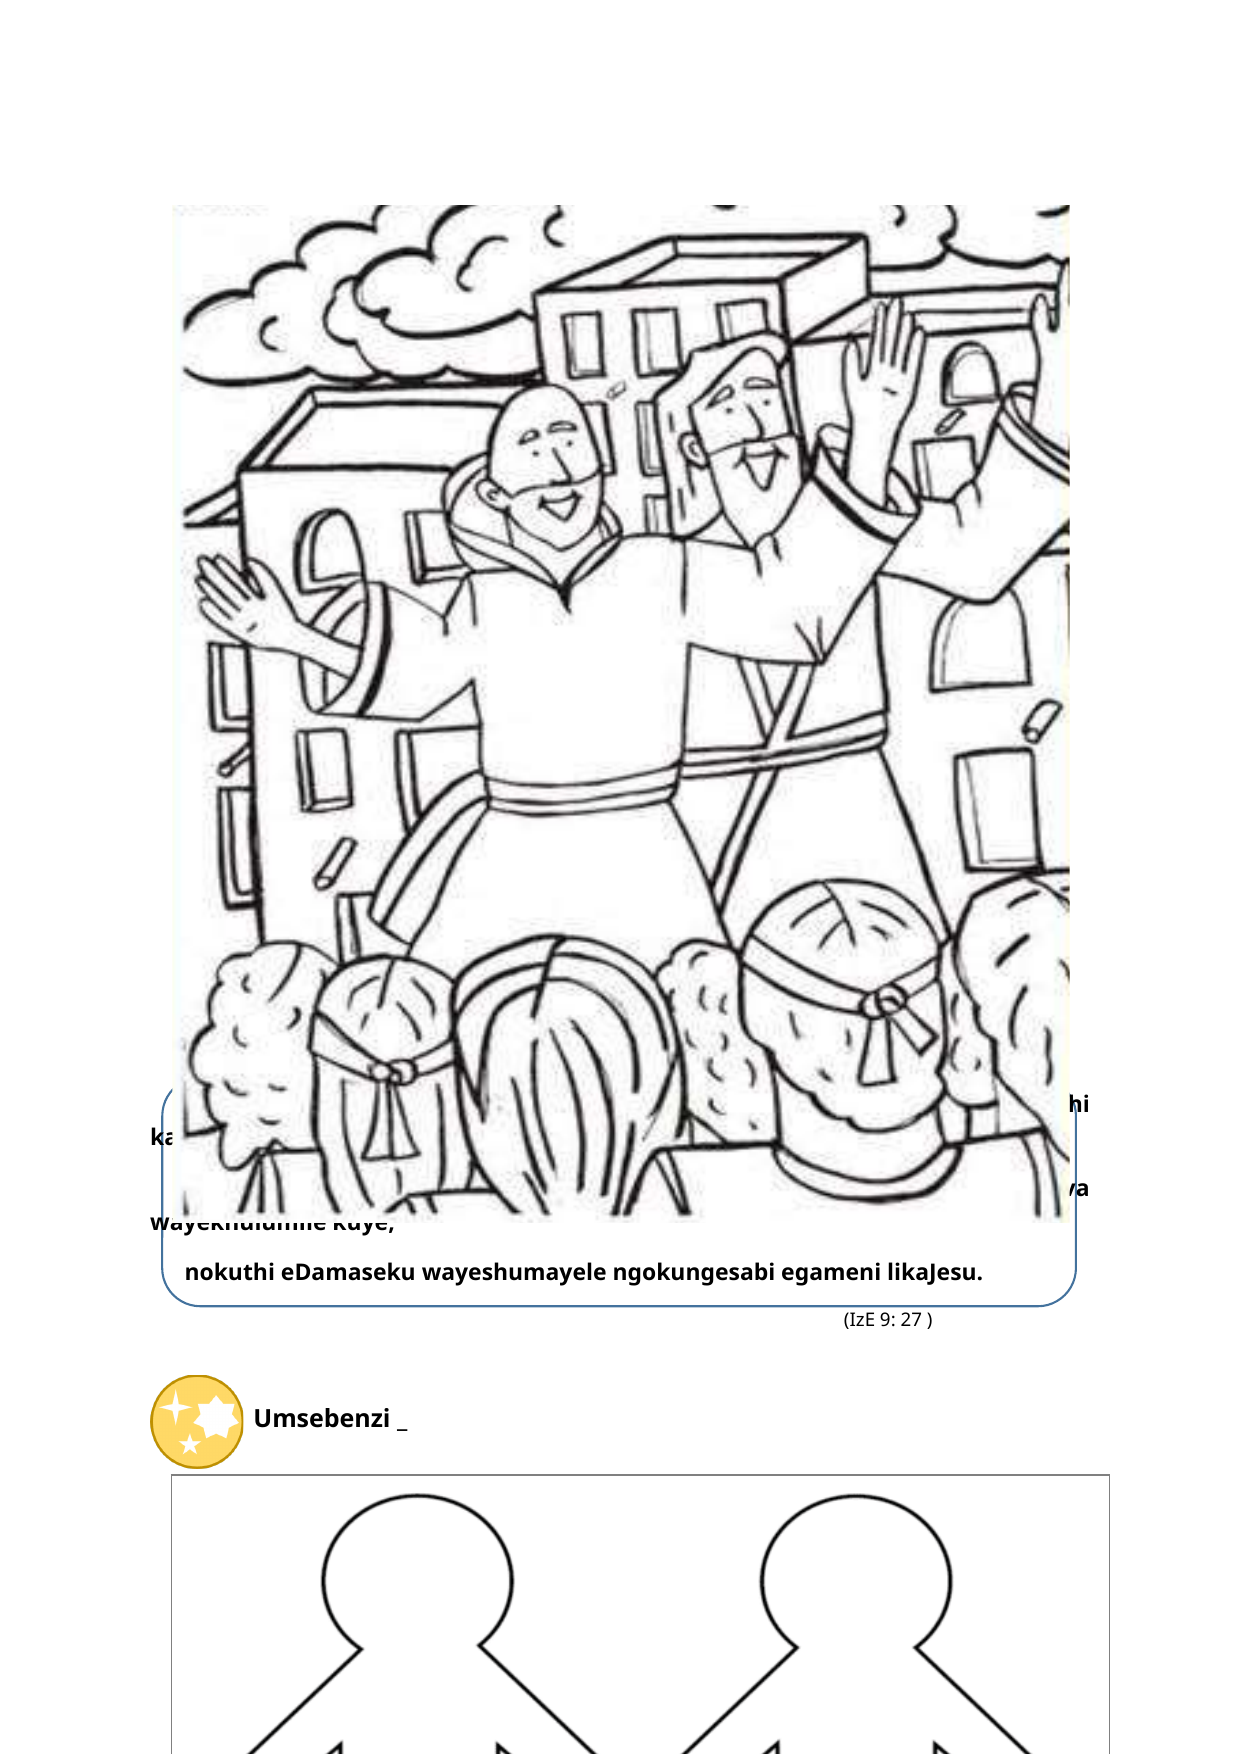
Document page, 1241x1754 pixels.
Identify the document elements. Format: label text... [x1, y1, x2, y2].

text USawuli ohambweni lwakhe wayembonile uJehova nokuthi uJehova wayekhulumile kuye, [150, 1172, 1090, 1237]
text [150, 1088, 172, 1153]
text nokuthi eDamaseku wayeshumayele ngokungesabi egameni likaJesu. [150, 1256, 1090, 1287]
picture [150, 1375, 244, 1469]
text (IzE 9: 27 ) [150, 1306, 1090, 1332]
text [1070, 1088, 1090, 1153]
picture [172, 1476, 1109, 1754]
picture [172, 205, 1070, 1223]
text Umsebenzi _ [244, 1401, 1090, 1435]
